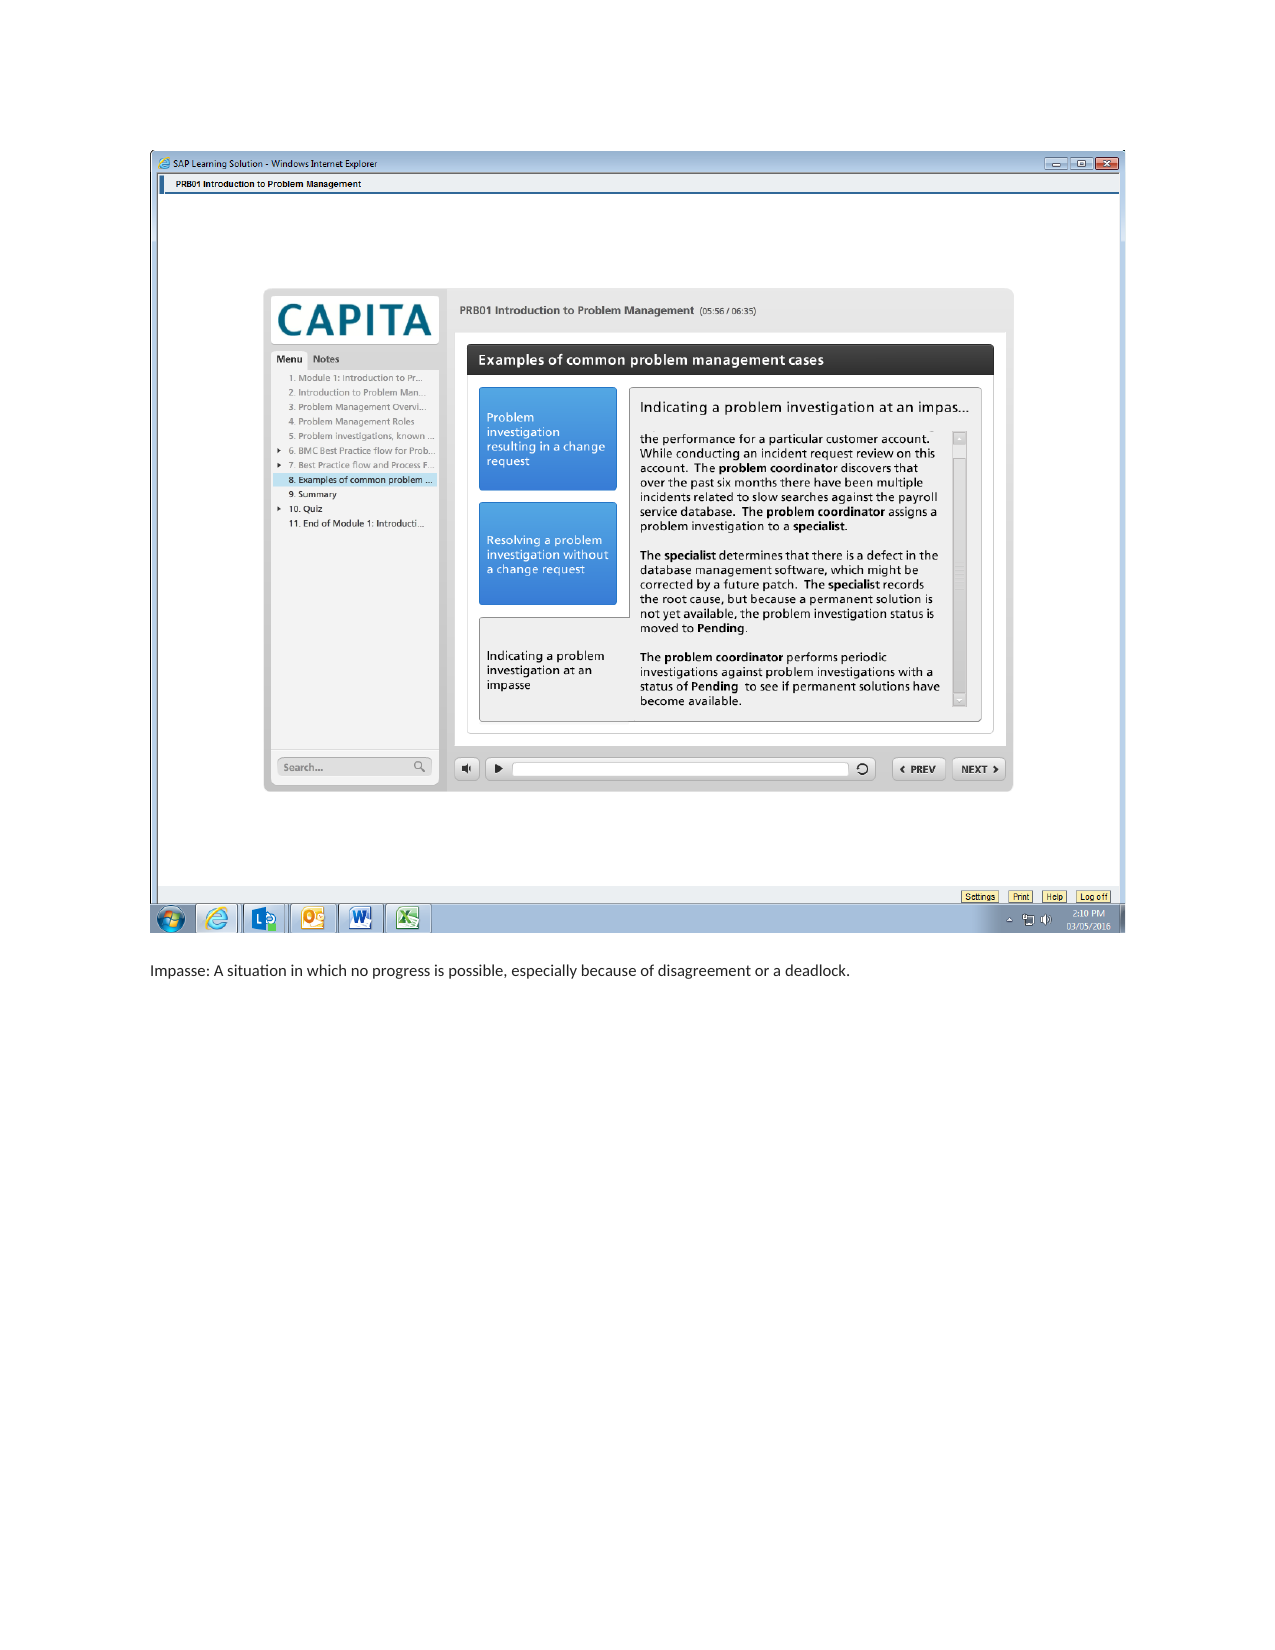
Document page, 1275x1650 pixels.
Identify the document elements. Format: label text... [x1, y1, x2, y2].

picture [150, 150, 1125, 933]
text Impasse: A situation in which no progress is possible, especially because of disagreement or a deadlock. [150, 960, 1125, 981]
